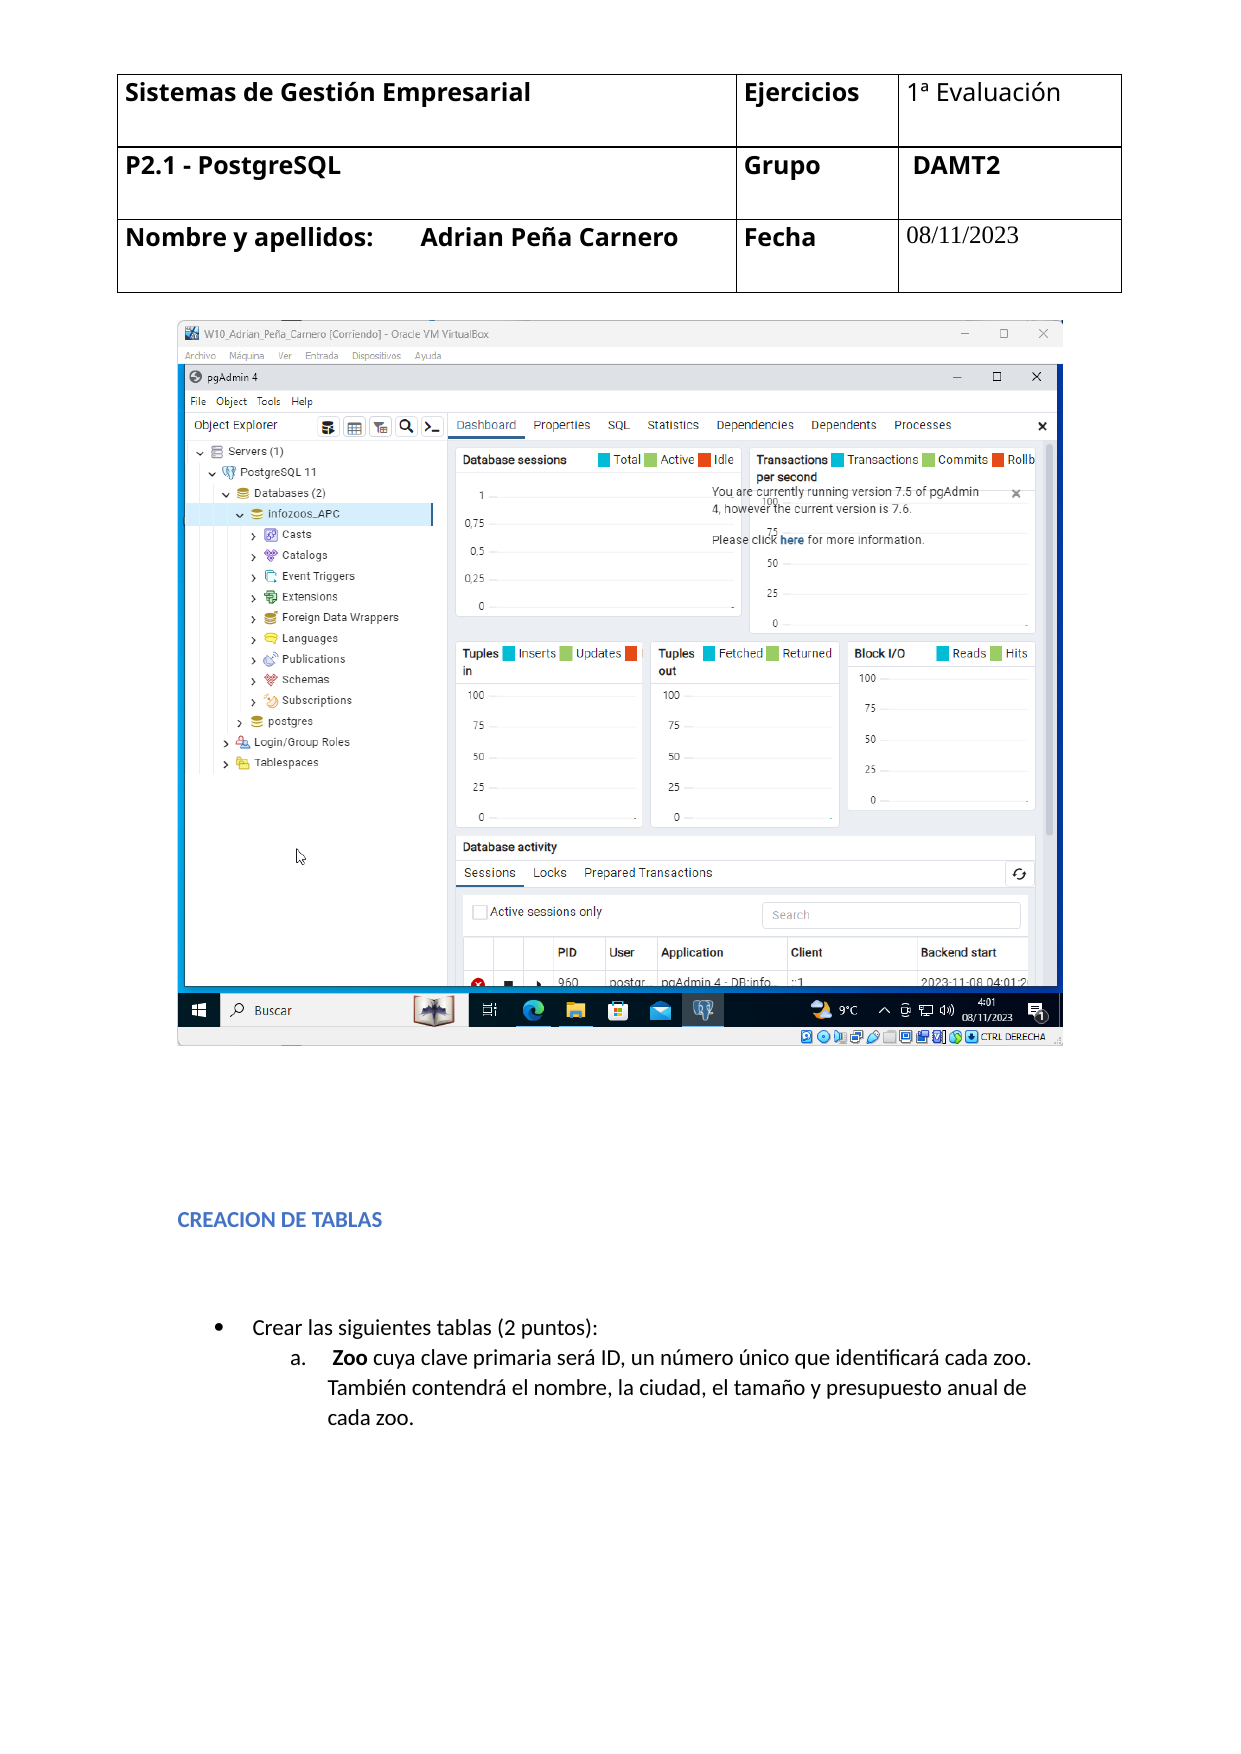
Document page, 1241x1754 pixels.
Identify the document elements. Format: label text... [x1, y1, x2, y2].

list Crear las siguientes tablas (2 puntos): [215, 1313, 1063, 1341]
text CREACION DE TABLAS [177, 1205, 1063, 1233]
list Zoo cuya clave primaria será ID, un número único que identificará cada zoo. También contendrá el nombre, la ciudad, el tamaño y presupuesto anual de cada zoo. [290, 1343, 1063, 1431]
picture [177, 320, 1063, 1046]
